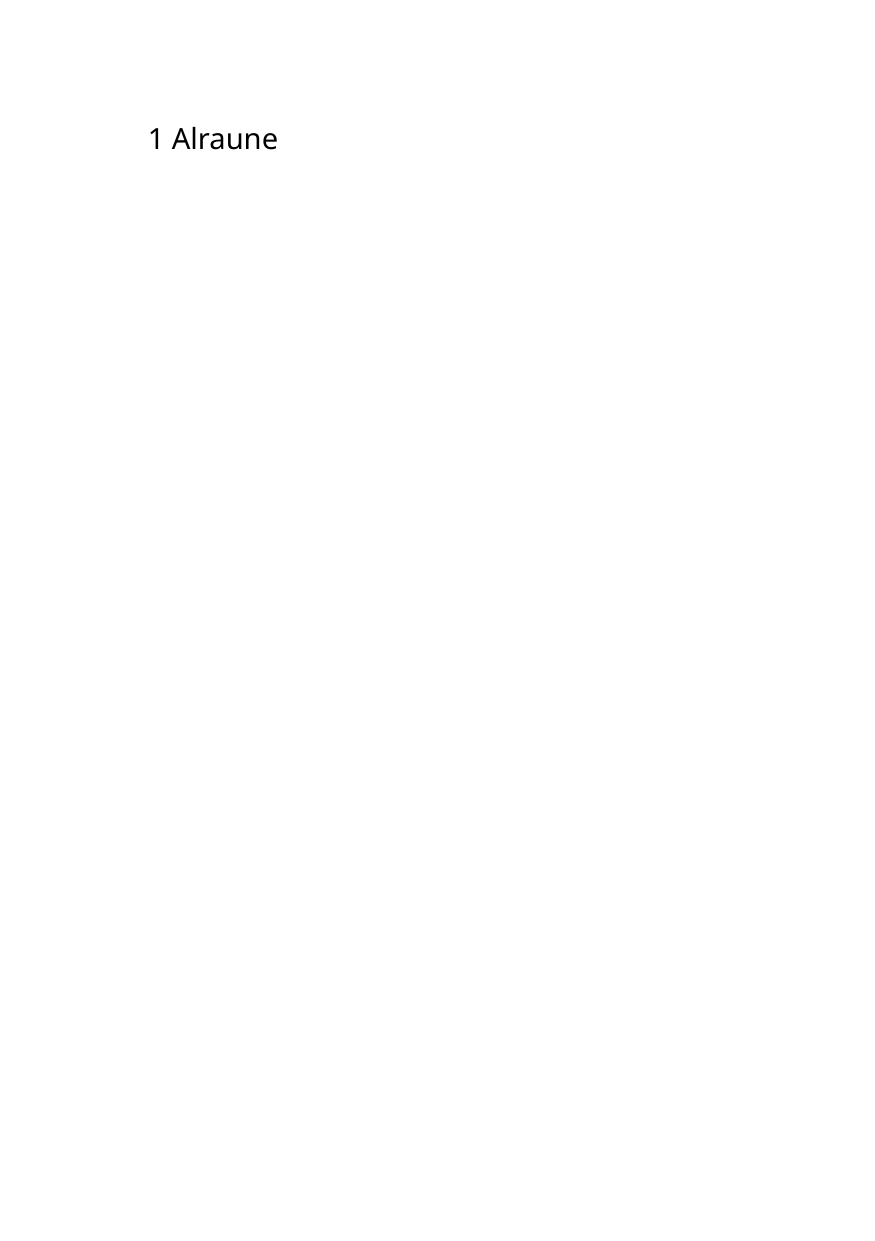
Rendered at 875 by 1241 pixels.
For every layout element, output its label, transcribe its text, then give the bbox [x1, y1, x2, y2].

text 1 Alraune [148, 118, 726, 158]
